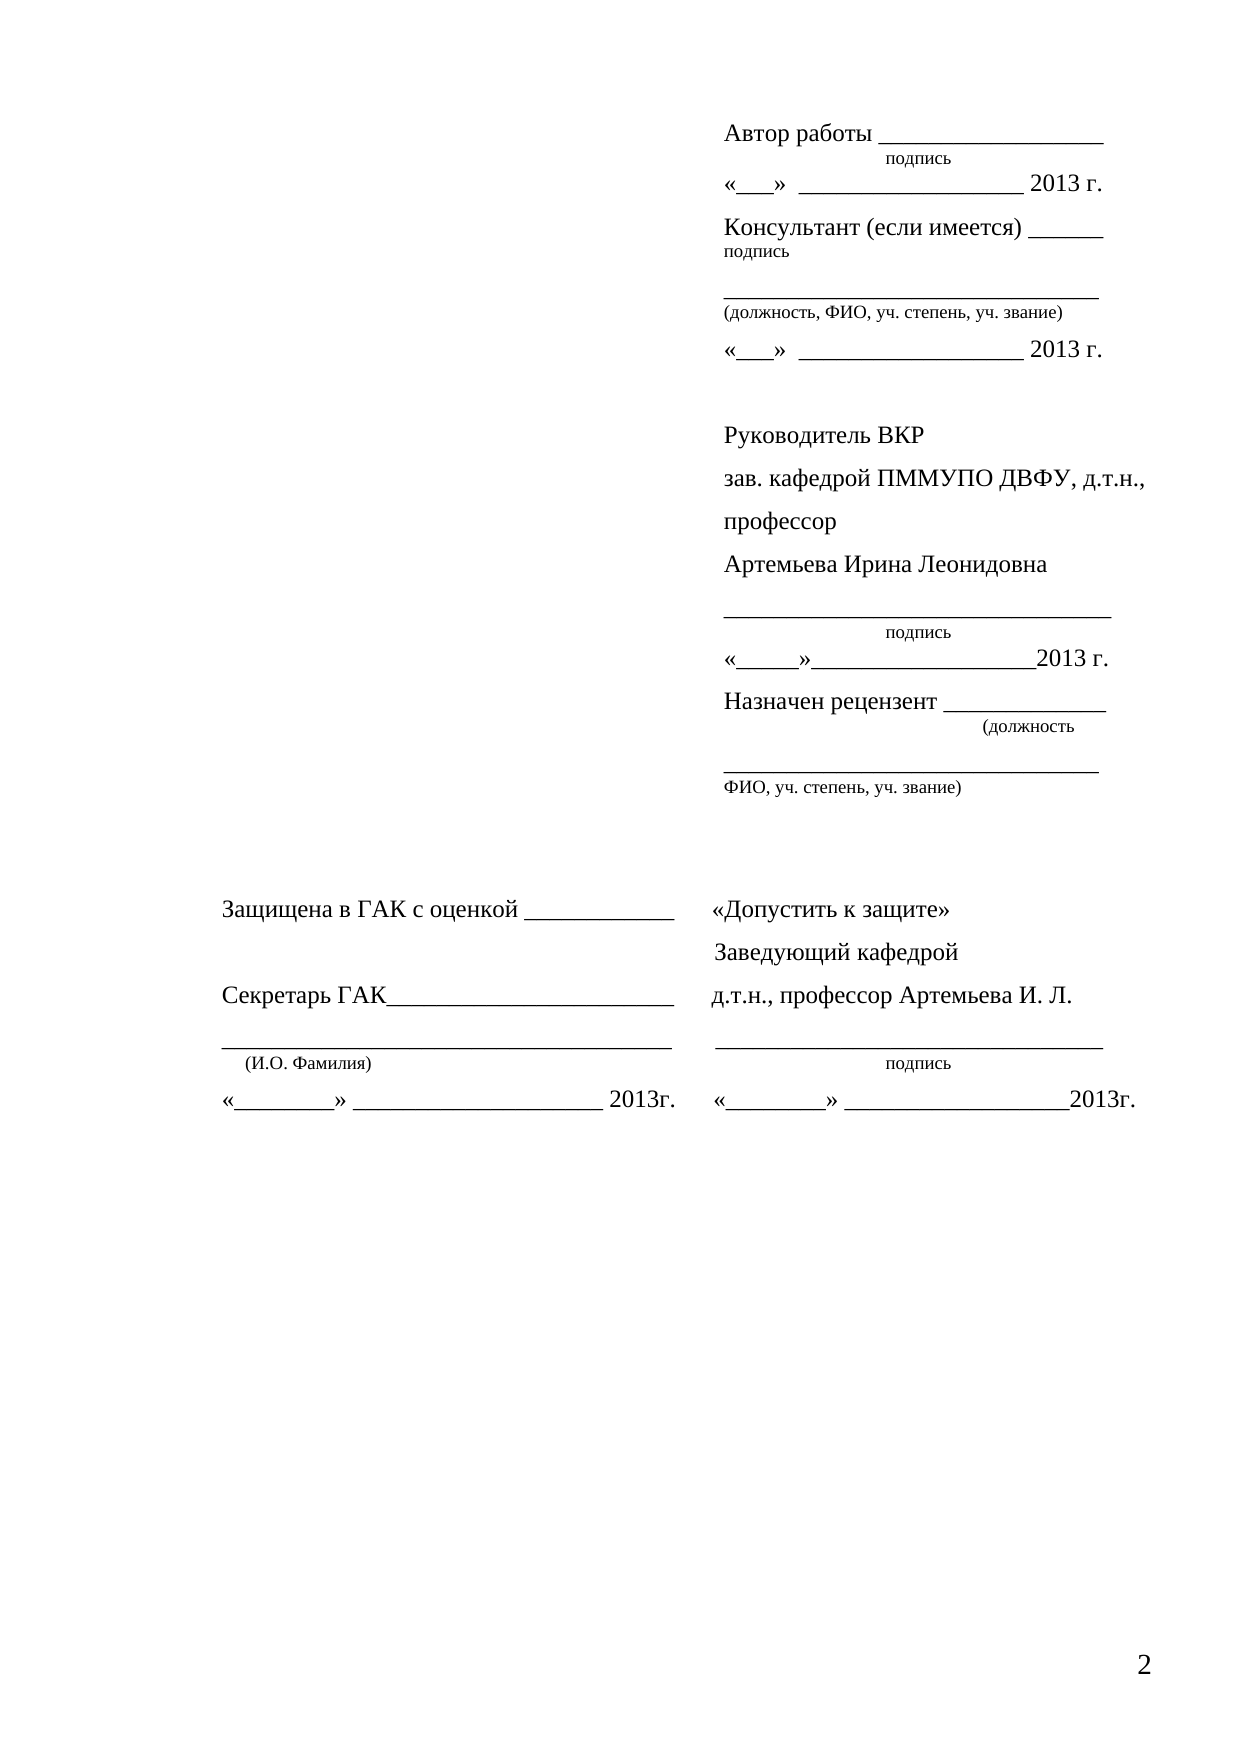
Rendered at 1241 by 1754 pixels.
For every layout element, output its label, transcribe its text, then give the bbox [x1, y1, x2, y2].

text подпись [724, 147, 1093, 168]
text ____________________________________ _______________________________ [222, 1023, 1152, 1052]
text подпись [724, 240, 1138, 262]
text «___» __________________ 2013 г. [724, 334, 1152, 362]
text зав. кафедрой ПММУПО ДВФУ, д.т.н., профессор [724, 463, 1152, 535]
text ______________________________ [724, 273, 1152, 301]
text Заведующий кафедрой [664, 937, 1152, 966]
text подпись [724, 621, 1093, 643]
text Артемьева Ирина Леонидовна [724, 549, 1152, 578]
text Защищена в ГАК с оценкой ____________ «Допустить к защите» [222, 894, 1152, 923]
text ______________________________ [724, 747, 1152, 776]
text «________» ____________________ 2013г. «________» __________________2013г. [222, 1084, 1152, 1113]
text ФИО, уч. степень, уч. звание) [724, 776, 1093, 797]
text (должность [724, 714, 1138, 736]
text Назначен рецензент _____________ [724, 686, 1152, 714]
text Автор работы __________________ [724, 118, 1152, 147]
text «___» __________________ 2013 г. [724, 168, 1152, 197]
text (И.О. Фамилия) подпись [222, 1052, 1152, 1074]
text «_____»__________________2013 г. [724, 643, 1152, 671]
text Секретарь ГАК_______________________ д.т.н., профессор Артемьева И. Л. [222, 980, 1152, 1009]
text (должность, ФИО, уч. степень, уч. звание) [724, 301, 1093, 323]
text Руководитель ВКР [724, 420, 1152, 449]
text _______________________________ [724, 592, 1152, 621]
text Консультант (если имеется) ______ [724, 212, 1152, 240]
